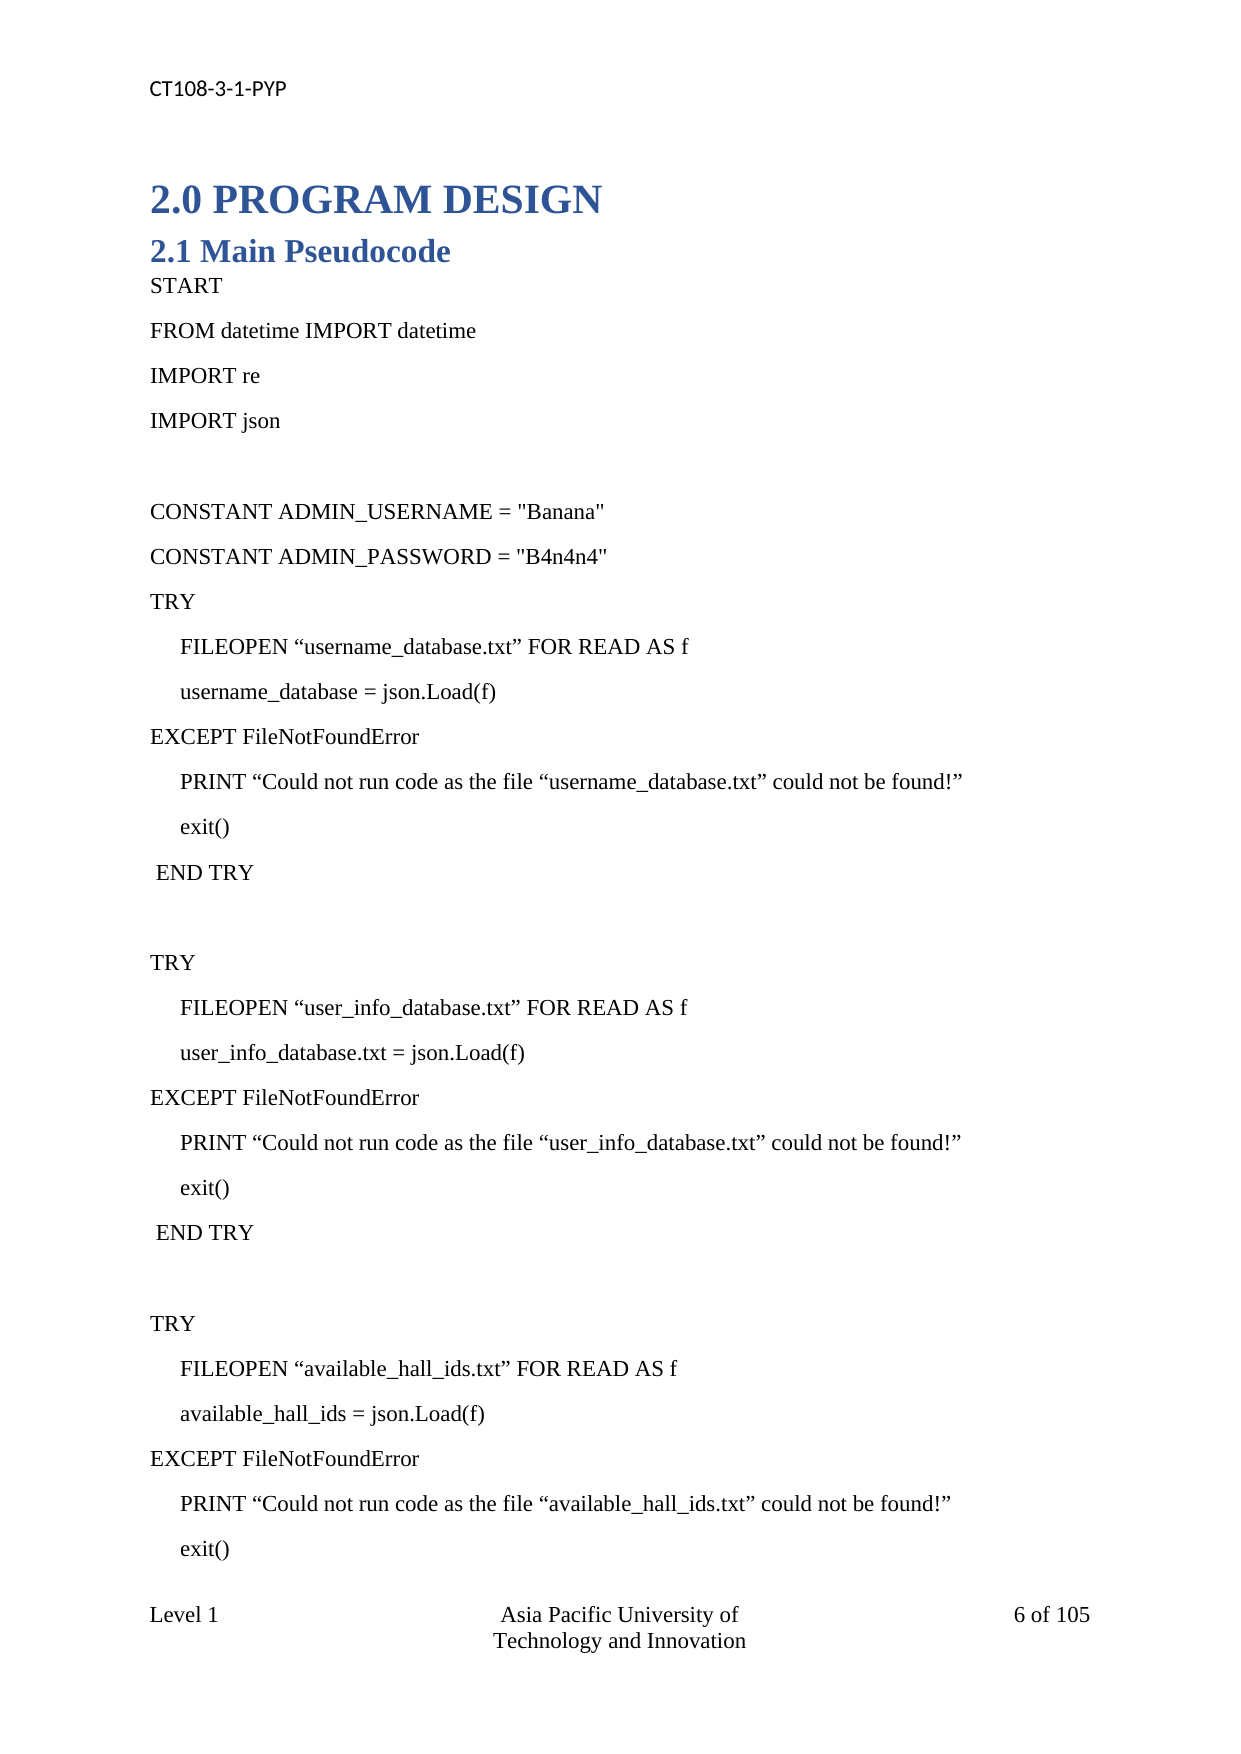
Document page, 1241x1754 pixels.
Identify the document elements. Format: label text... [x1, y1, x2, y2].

subtitle 2.1 Main Pseudocode [150, 231, 1090, 269]
text username_database = json.Load(f) [180, 678, 1090, 704]
subtitle 2.0 PROGRAM DESIGN [150, 175, 1090, 223]
text exit() [180, 1535, 1090, 1561]
text TRY [150, 1309, 1090, 1336]
text PRINT “Could not run code as the file “username_database.txt” could not be found!” [180, 768, 1090, 795]
text CONSTANT ADMIN_USERNAME = "Banana" [150, 498, 1090, 524]
text PRINT “Could not run code as the file “available_hall_ids.txt” could not be found!” [180, 1490, 1090, 1516]
text available_hall_ids = json.Load(f) [180, 1400, 1090, 1426]
text exit() [180, 1174, 1090, 1201]
text TRY [150, 588, 1090, 614]
text user_info_database.txt = json.Load(f) [180, 1039, 1090, 1065]
text FILEOPEN “username_database.txt” FOR READ AS f [180, 633, 1090, 659]
text FILEOPEN “user_info_database.txt” FOR READ AS f [180, 994, 1090, 1020]
text END TRY [150, 1219, 1090, 1246]
text EXCEPT FileNotFoundError [150, 1445, 1090, 1471]
text IMPORT re [150, 362, 1090, 389]
text CONSTANT ADMIN_PASSWORD = "B4n4n4" [150, 543, 1090, 569]
text FILEOPEN “available_hall_ids.txt” FOR READ AS f [180, 1355, 1090, 1381]
text PRINT “Could not run code as the file “user_info_database.txt” could not be found!” [180, 1129, 1090, 1156]
text EXCEPT FileNotFoundError [150, 723, 1090, 749]
text END TRY [150, 858, 1090, 885]
text EXCEPT FileNotFoundError [150, 1084, 1090, 1110]
text exit() [180, 813, 1090, 840]
text TRY [150, 949, 1090, 975]
text IMPORT json [150, 407, 1090, 434]
text FROM datetime IMPORT datetime [150, 317, 1090, 344]
text START [150, 272, 1090, 298]
